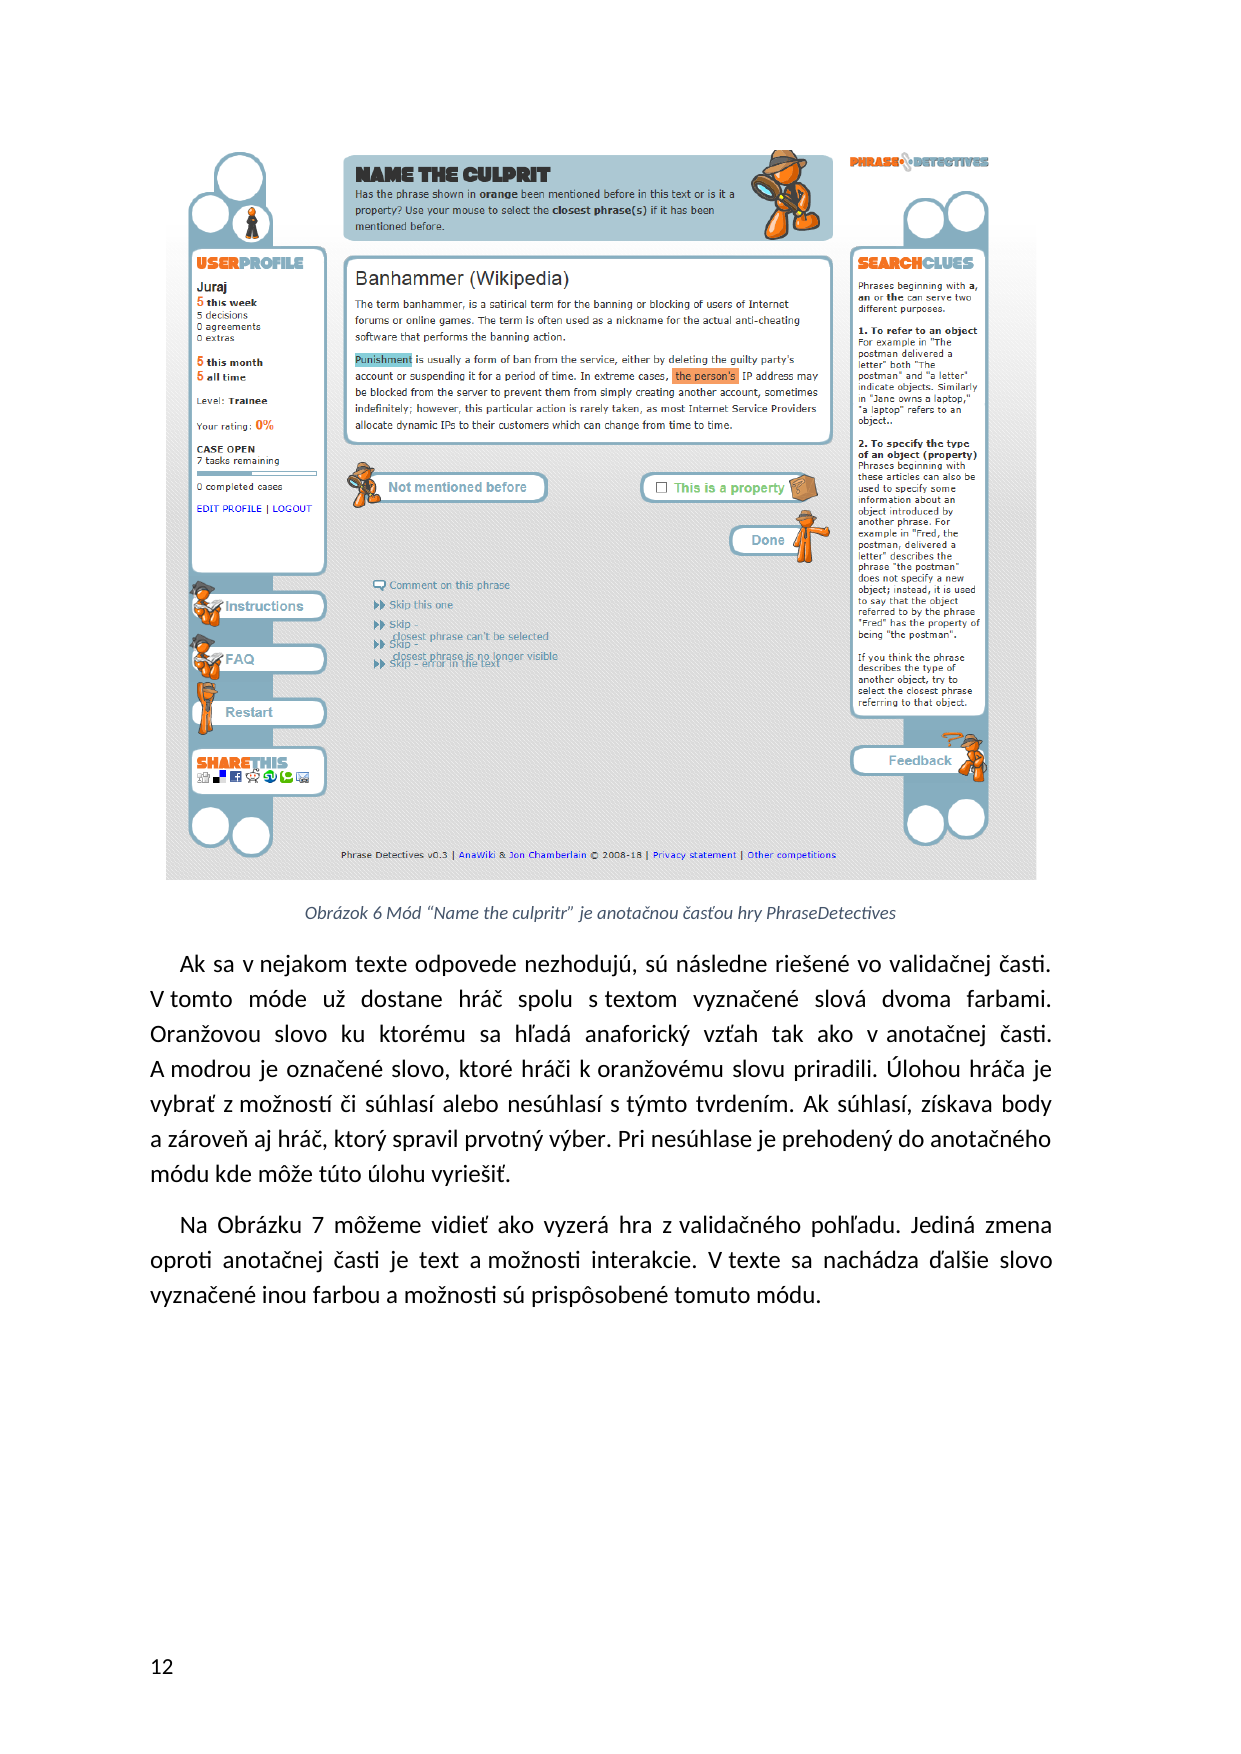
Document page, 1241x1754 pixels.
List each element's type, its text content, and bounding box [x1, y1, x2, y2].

text Na Obrázku 7 môžeme vidieť ako vyzerá hra z validačného pohľadu. Jediná zmena oproti anotačnej časti je text a možnosti interakcie. V texte sa nachádza ďalšie slovo vyznačené inou farbou a možnosti sú prispôsobené tomuto módu. [150, 1210, 1053, 1310]
text Obrázok 6 Mód “Name the culpritr” je anotačnou časťou hry PhraseDetectives [150, 901, 1053, 924]
text Ak sa v nejakom texte odpovede nezhodujú, sú následne riešené vo validačnej časti. V tomto móde už dostane hráč spolu s textom vyznačené slová dvoma farbami. Oranžovou slovo ku ktorému sa hľadá anaforický vzťah tak ako v anotačnej časti. A modrou je označené slovo, ktoré hráči k oranžovému slovu priradili. Úlohou hráča je vybrať z možností či súhlasí alebo nesúhlasí s týmto tvrdením. Ak súhlasí, získava body a zároveň aj hráč, ktorý spravil prvotný výber. Pri nesúhlase je prehodený do anotačného módu kde môže túto úlohu vyriešiť. [150, 948, 1053, 1188]
picture [166, 150, 1037, 880]
